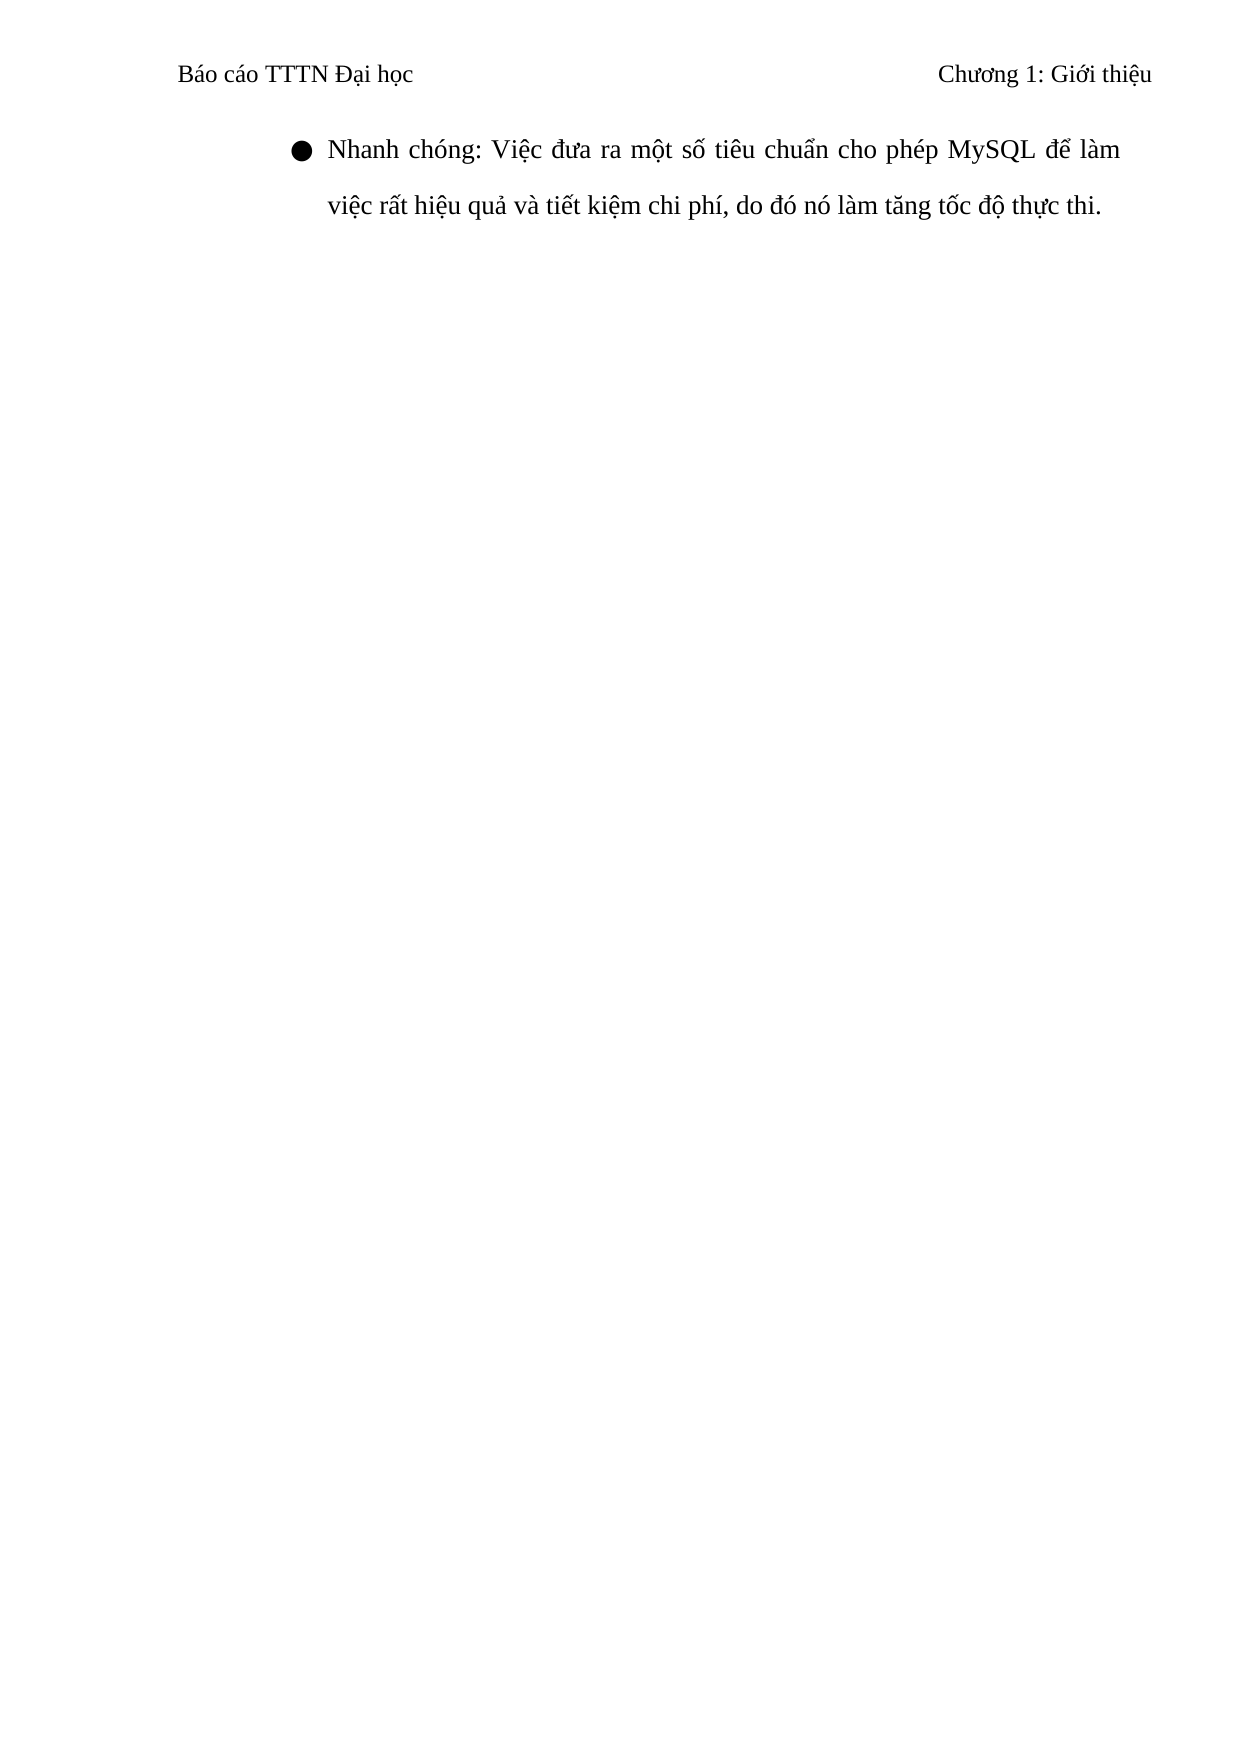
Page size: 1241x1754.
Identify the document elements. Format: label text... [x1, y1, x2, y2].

list Nhanh chóng: Việc đưa ra một số tiêu chuẩn cho phép MySQL để làm việc rất hiệu quả và tiết kiệm chi phí, do đó nó làm tăng tốc độ thực thi. [290, 118, 1122, 220]
